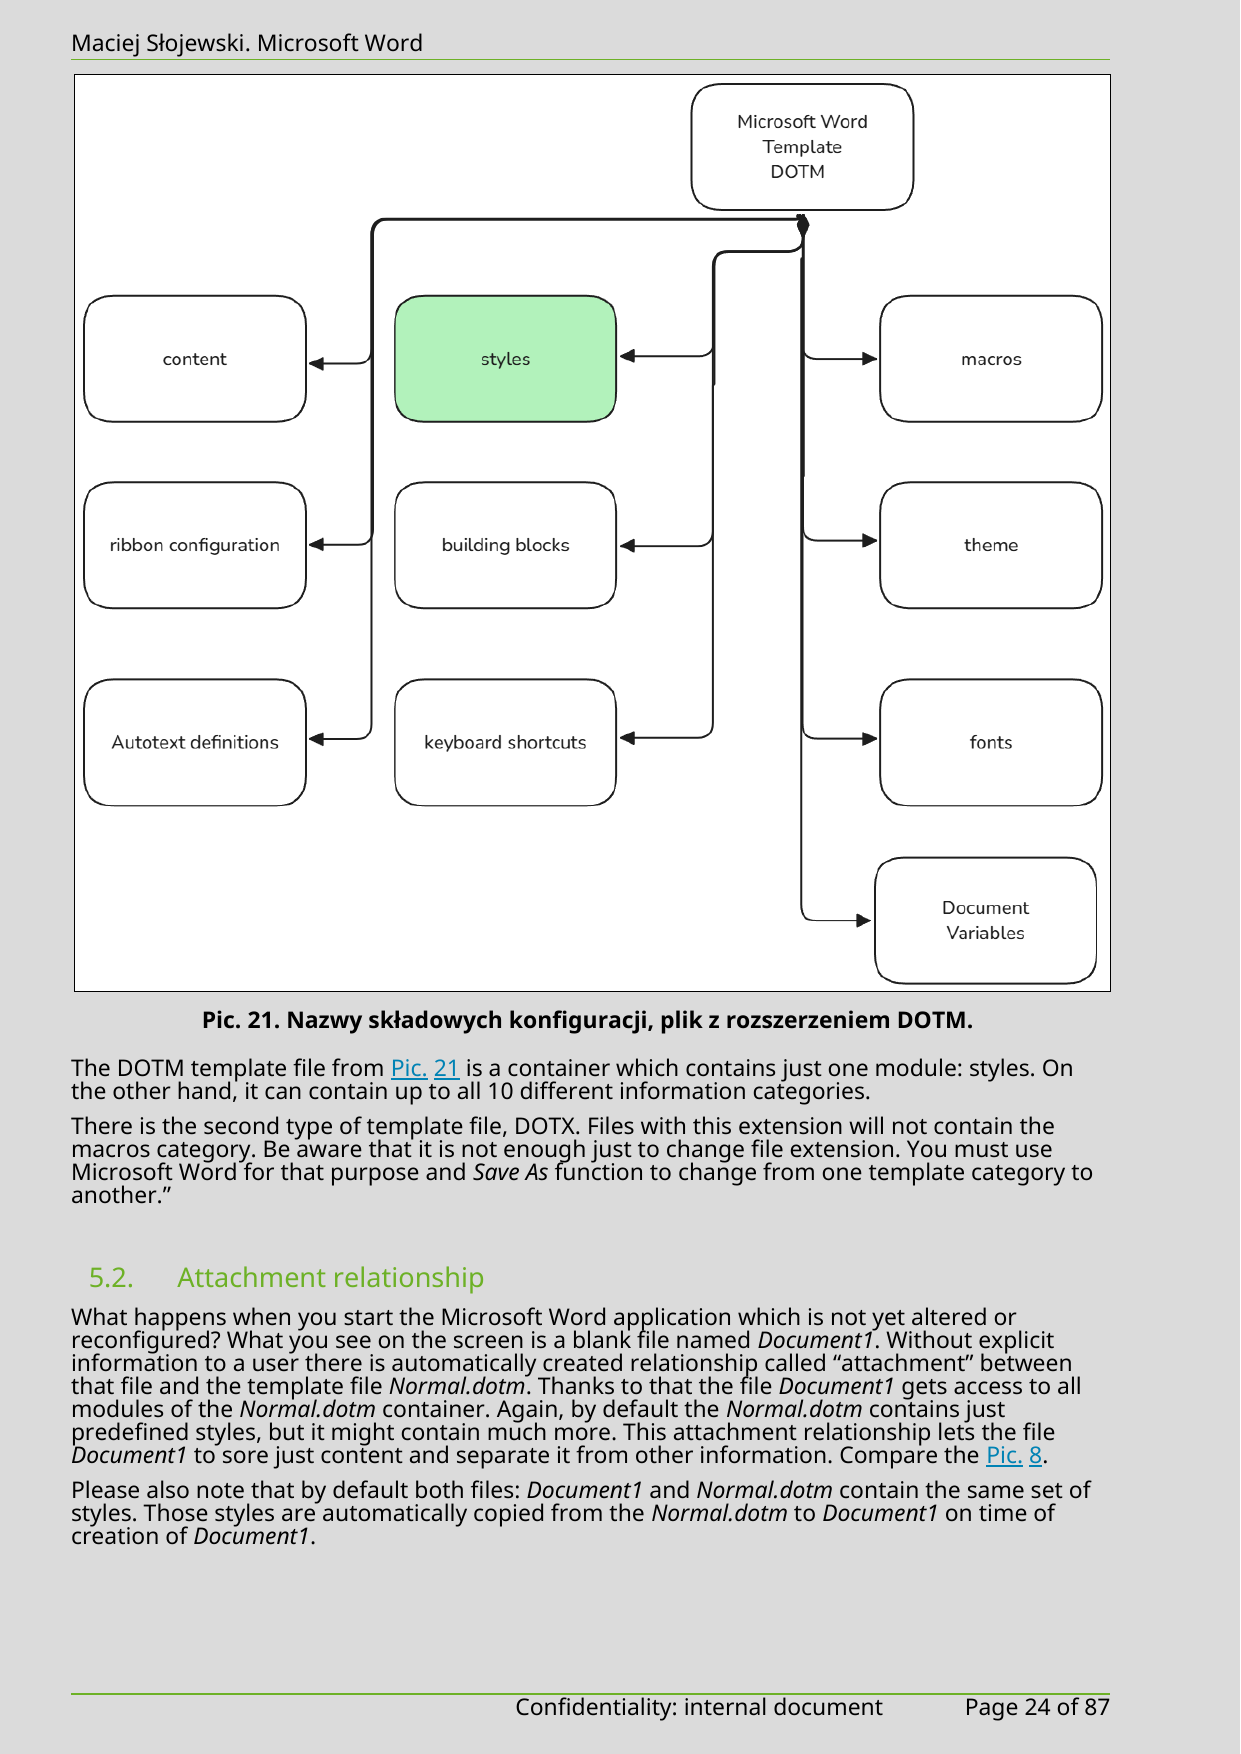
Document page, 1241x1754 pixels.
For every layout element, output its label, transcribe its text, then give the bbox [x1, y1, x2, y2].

text The DOTM template file from Pic. 21 is a container which contains just one module: styles. On the other hand, it can contain up to all 10 different information categories. [71, 1058, 1110, 1104]
text Pic. 21. Nazwy składowych konfiguracji, plik z rozszerzeniem DOTM. [source: MicrosoftWordTemplateConcept.excalidraw] [71, 1010, 1110, 1033]
text What happens when you start the Microsoft Word application which is not yet altered or reconfigured? What you see on the screen is a blank file named Document1. Without explicit information to a user there is automatically created relationship called “attachment” between that file and the template file Normal.dotm. Thanks to that the file Document1 gets access to all modules of the Normal.dotm container. Again, by default the Normal.dotm contains just predefined styles, but it might contain much more. This attachment relationship lets the file Document1 to sore just content and separate it from other information. Compare the Pic. 8. [71, 1307, 1110, 1468]
text Please also note that by default both files: Document1 and Normal.dotm contain the same set of styles. Those styles are automatically copied from the Normal.dotm to Document1 on time of creation of Document1. [71, 1480, 1110, 1549]
picture [75, 75, 1110, 991]
subtitle Attachment relationship [88, 1258, 1110, 1295]
text There is the second type of template file, DOTX. Files with this extension will not contain the macros category. Be aware that it is not enough just to change file extension. You must use Microsoft Word for that purpose and Save As function to change from one template category to another.” [71, 1116, 1110, 1208]
